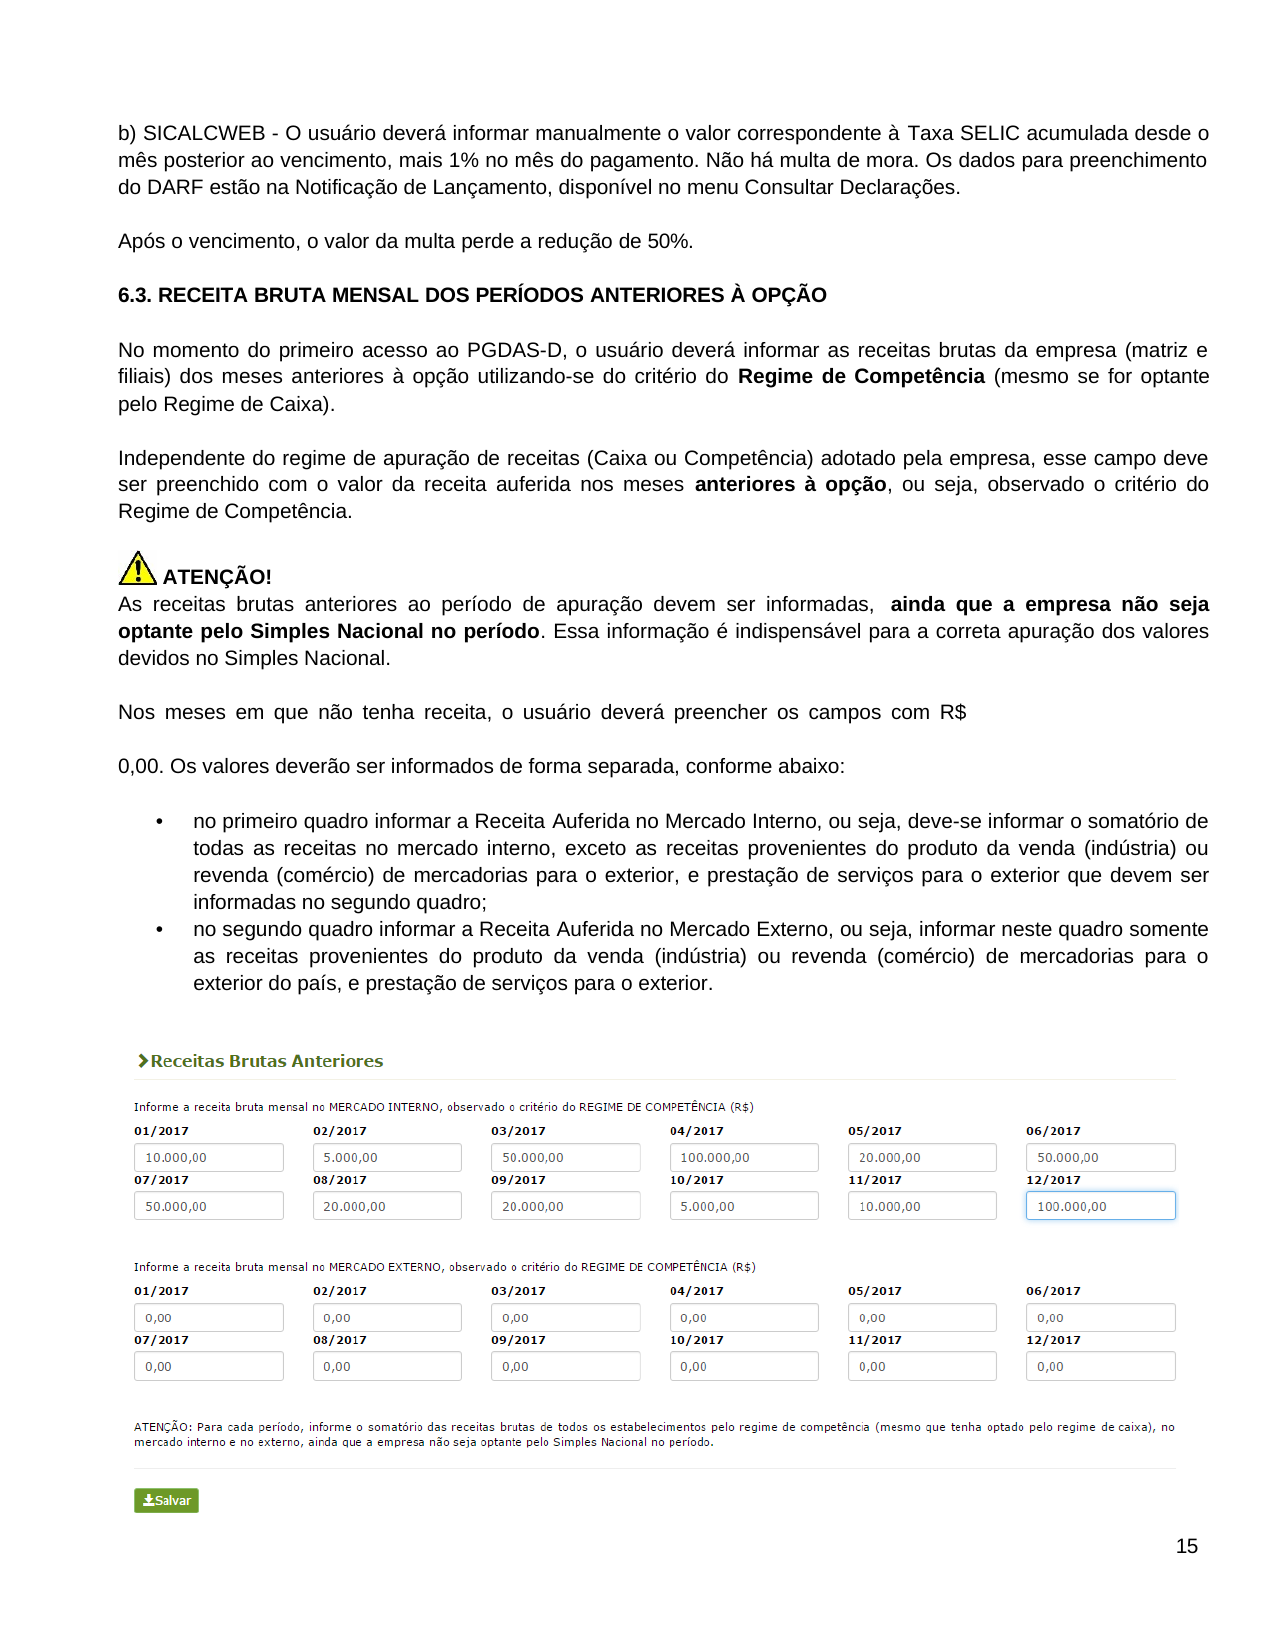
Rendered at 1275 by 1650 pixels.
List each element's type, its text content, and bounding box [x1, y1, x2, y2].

picture [133, 1053, 1180, 1513]
text No momento do primeiro acesso ao PGDAS-D, o usuário deverá informar as receitas brutas da empresa (matriz e filiais) dos meses anteriores à opção utilizando-se do critério do Regime de Competência (mesmo se for optante pelo Regime de Caixa). [118, 337, 1210, 415]
text Após o vencimento, o valor da multa perde a redução de 50%. [118, 229, 1227, 253]
subtitle ATENÇÃO! [118, 551, 1227, 589]
subtitle RECEITA BRUTA MENSAL DOS PERÍODOS ANTERIORES À OPÇÃO [118, 283, 1227, 307]
text Nos meses em que não tenha receita, o usuário deverá preencher os campos com R$ 0,00. Os valores deverão ser informados de forma separada, conforme abaixo: [118, 700, 967, 778]
text As receitas brutas anteriores ao período de apuração devem ser informadas, ainda que a empresa não seja optante pelo Simples Nacional no período. Essa informação é indispensável para a correta apuração dos valores devidos no Simples Nacional. [118, 592, 1210, 670]
picture [118, 550, 157, 585]
list SICALCWEB - O usuário deverá informar manualmente o valor correspondente à Taxa SELIC acumulada desde o mês posterior ao vencimento, mais 1% no mês do pagamento. Não há multa de mora. Os dados para preenchimento do DARF estão na Notificação de Lançamento, disponível no menu Consultar Declarações. [118, 121, 1210, 199]
list no segundo quadro informar a Receita Auferida no Mercado Externo, ou seja, informar neste quadro somente as receitas provenientes do produto da venda (indústria) ou revenda (comércio) de mercadorias para o exterior do país, e prestação de serviços para o exterior. [156, 916, 1210, 994]
list no primeiro quadro informar a Receita Auferida no Mercado Interno, ou seja, deve-se informar o somatório de todas as receitas no mercado interno, exceto as receitas provenientes do produto da venda (indústria) ou revenda (comércio) de mercadorias para o exterior, e prestação de serviços para o exterior que devem ser informadas no segundo quadro; [156, 808, 1210, 913]
text Independente do regime de apuração de receitas (Caixa ou Competência) adotado pela empresa, esse campo deve ser preenchido com o valor da receita auferida nos meses anteriores à opção, ou seja, observado o critério do Regime de Competência. [118, 445, 1210, 523]
